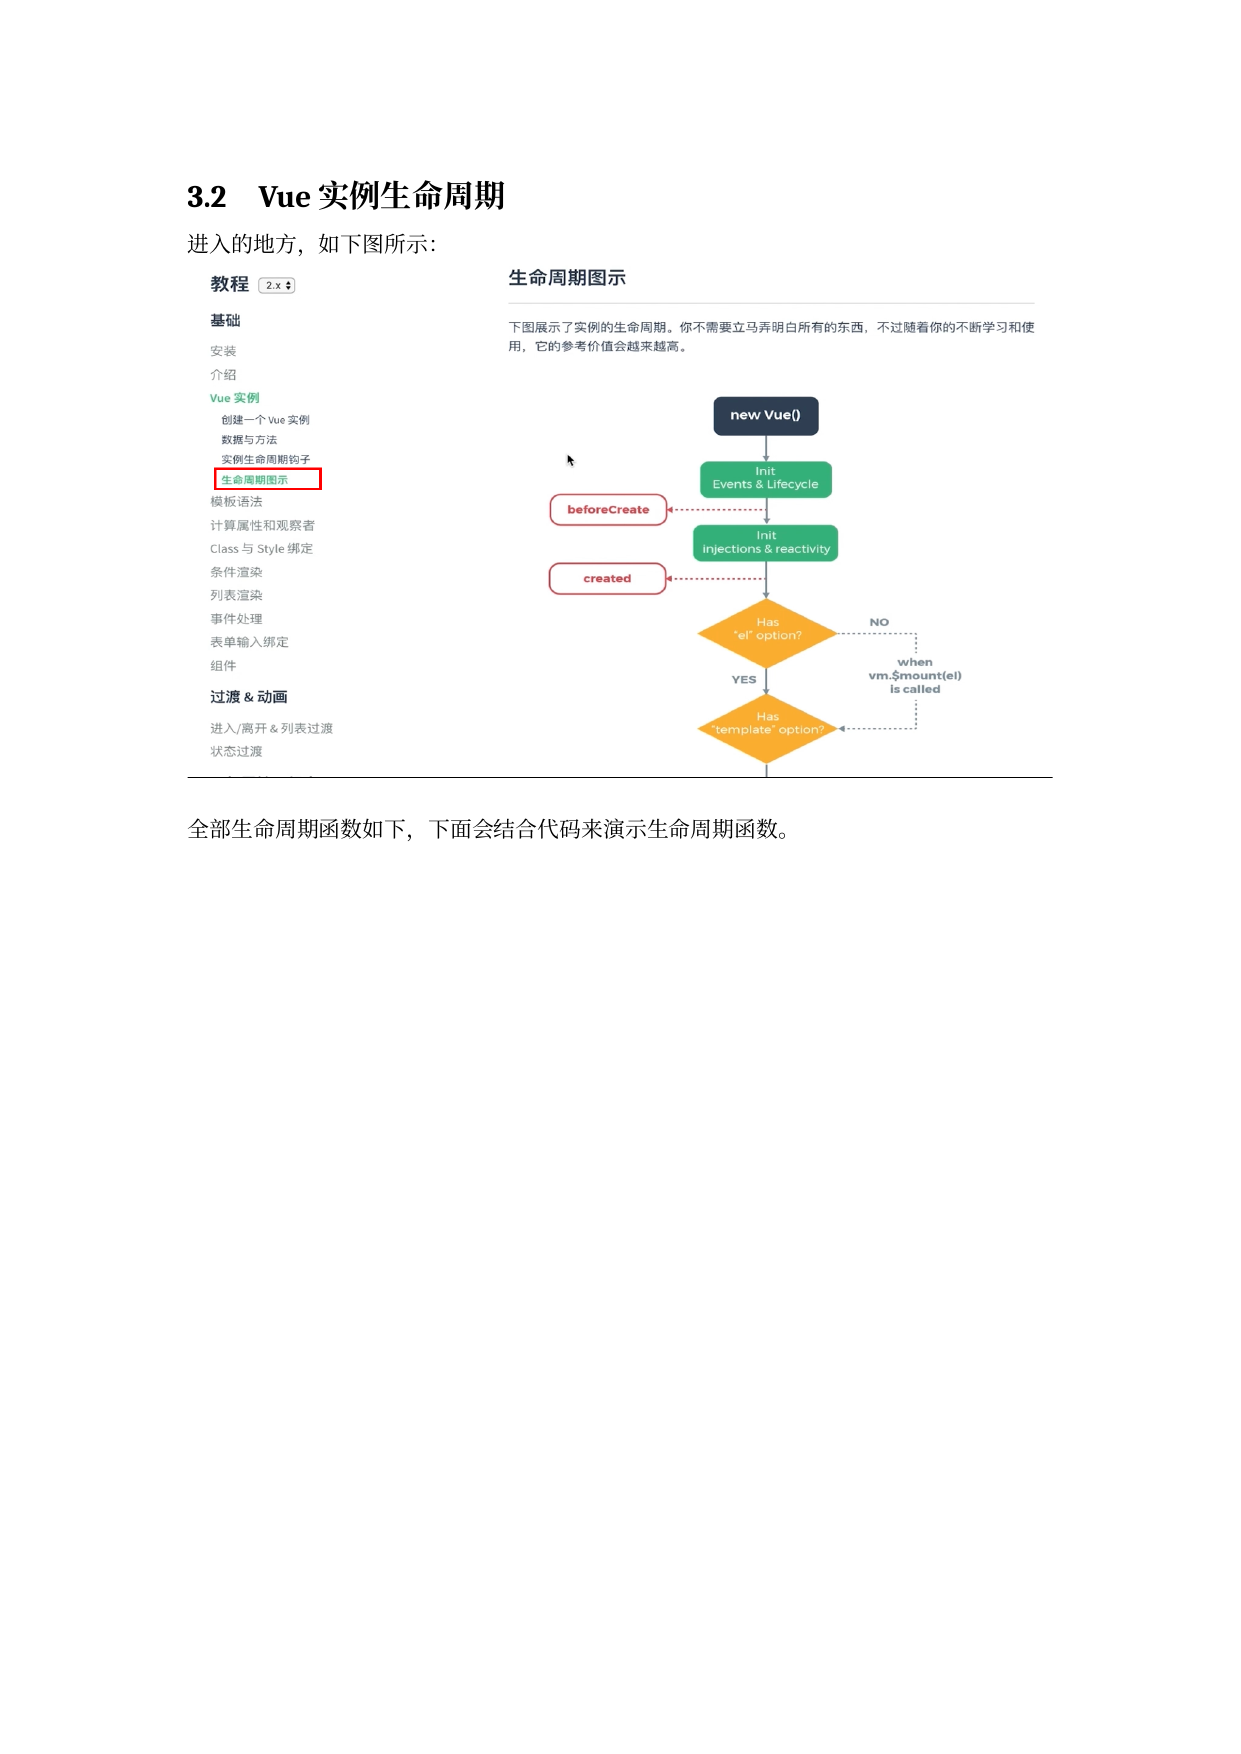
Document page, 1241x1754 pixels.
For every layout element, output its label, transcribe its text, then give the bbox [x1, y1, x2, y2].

text 进入的地方，如下图所示： [187, 227, 1053, 259]
text 全部生命周期函数如下，下面会结合代码来演示生命周期函数。 [187, 812, 1053, 844]
subtitle Vue 实例生命周期 [187, 162, 1053, 227]
picture [187, 259, 1053, 778]
